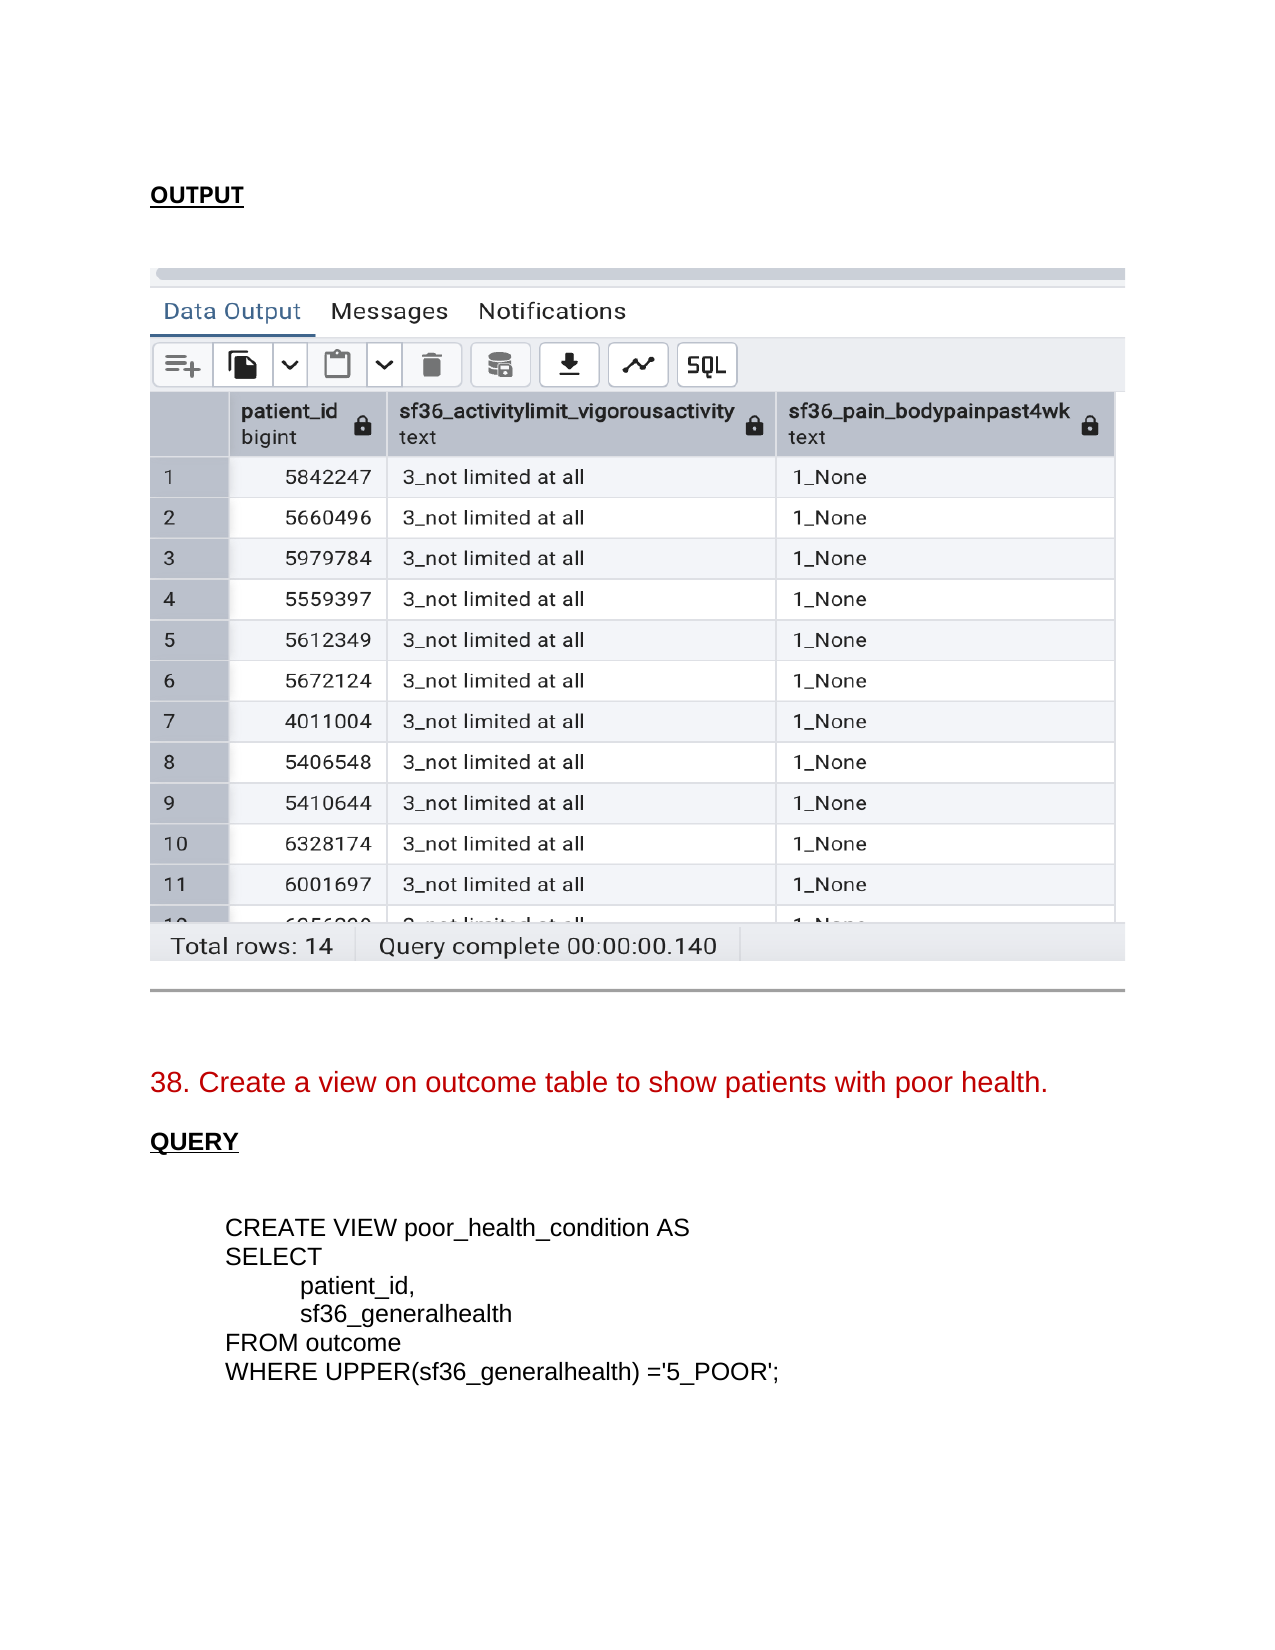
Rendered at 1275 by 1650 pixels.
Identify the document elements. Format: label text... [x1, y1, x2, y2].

text SELECT [150, 1242, 1125, 1271]
text 38. Create a view on outcome table to show patients with poor health. [150, 1064, 1125, 1098]
picture [150, 268, 1125, 961]
text patient_id, [150, 1271, 1125, 1299]
text WHERE UPPER(sf36_generalhealth) ='5_POOR'; [150, 1357, 1125, 1386]
text sf36_generalhealth [225, 1299, 1125, 1328]
text FROM outcome [150, 1328, 1125, 1357]
text OUTPUT [150, 181, 1125, 211]
text CREATE VIEW poor_health_condition AS [150, 1213, 1125, 1242]
text QUERY [150, 1127, 1125, 1156]
